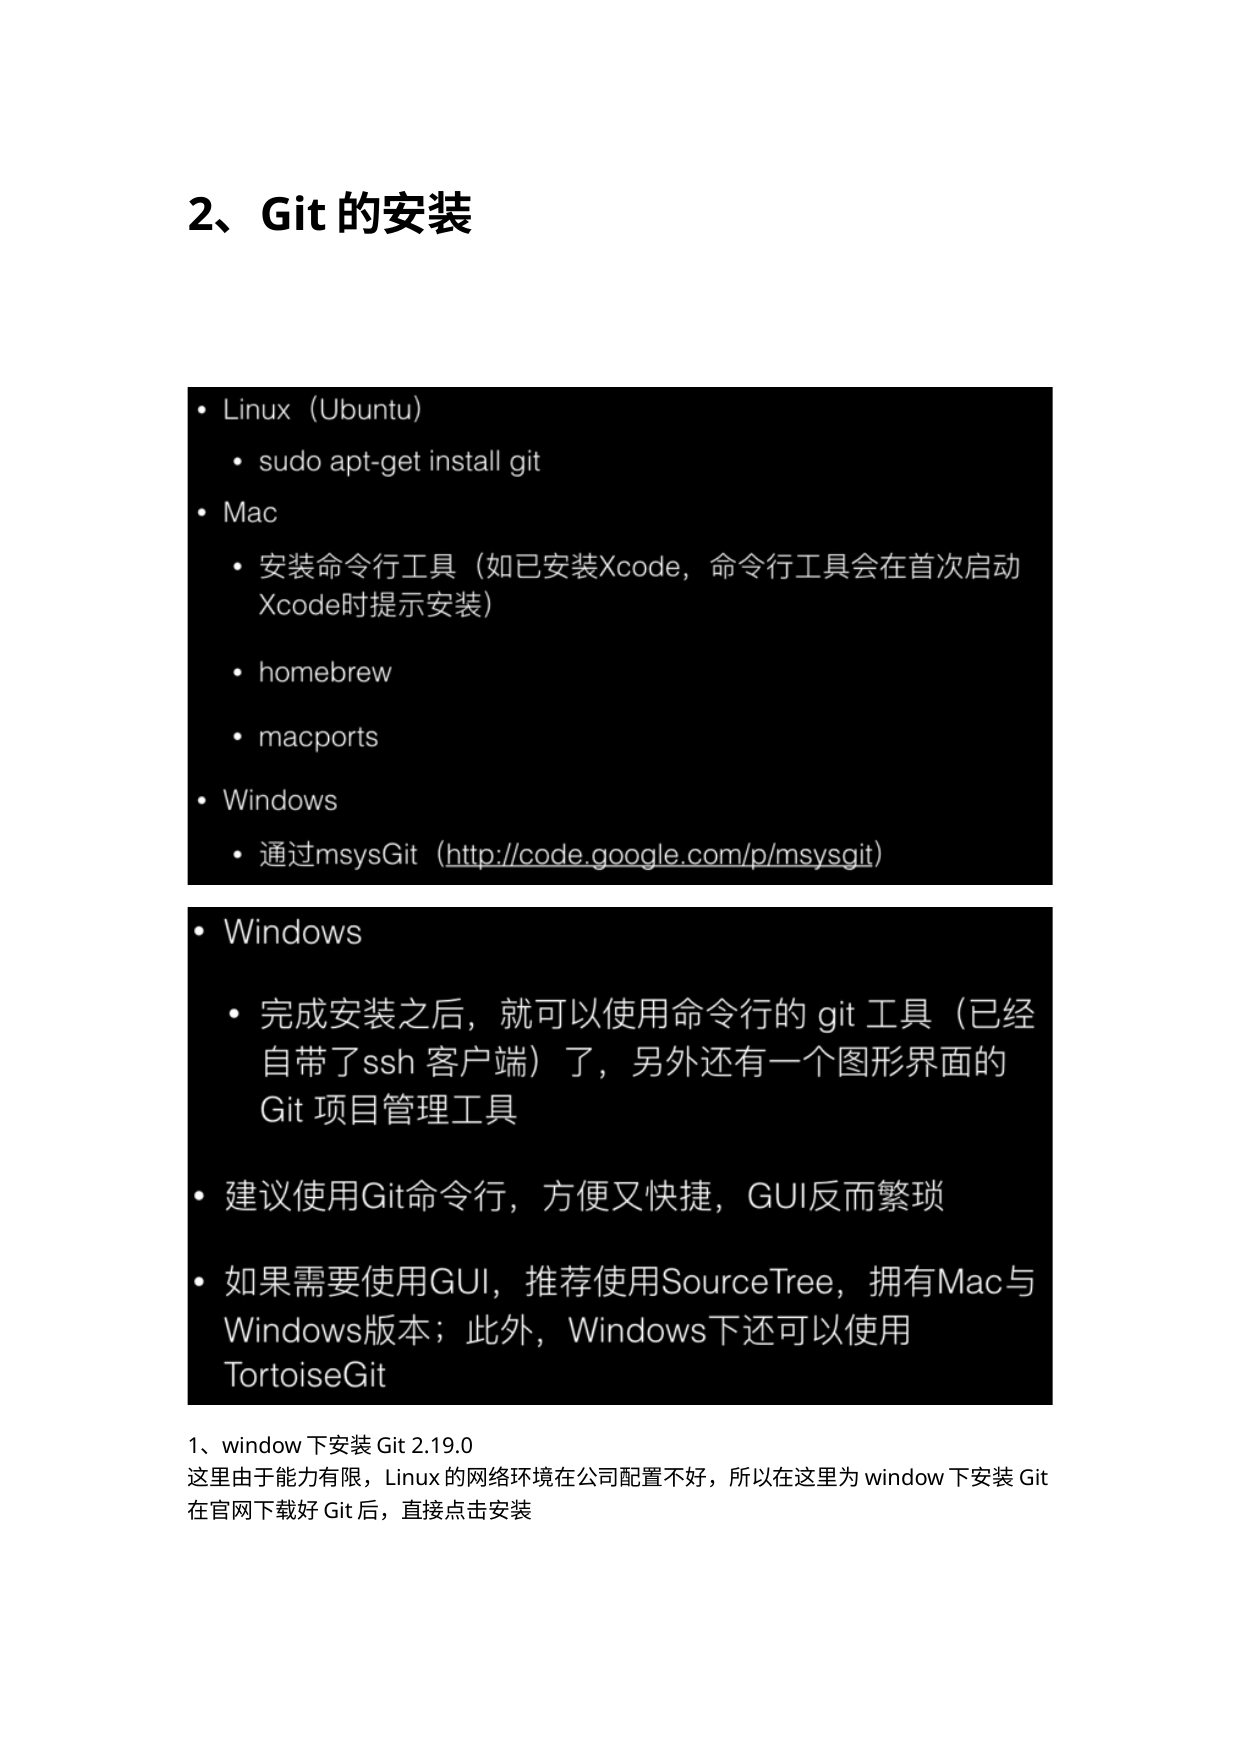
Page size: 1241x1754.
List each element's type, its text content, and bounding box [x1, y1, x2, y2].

text 1、window下安装Git 2.19.0 [187, 1428, 1053, 1460]
text 在官网下载好Git后，直接点击安装 [187, 1493, 1053, 1525]
picture [187, 907, 1053, 1405]
text 这里由于能力有限，Linux的网络环境在公司配置不好，所以在这里为window下安装Git [187, 1460, 1053, 1493]
subtitle 2、Git的安装 [187, 162, 1053, 259]
picture [187, 387, 1053, 885]
